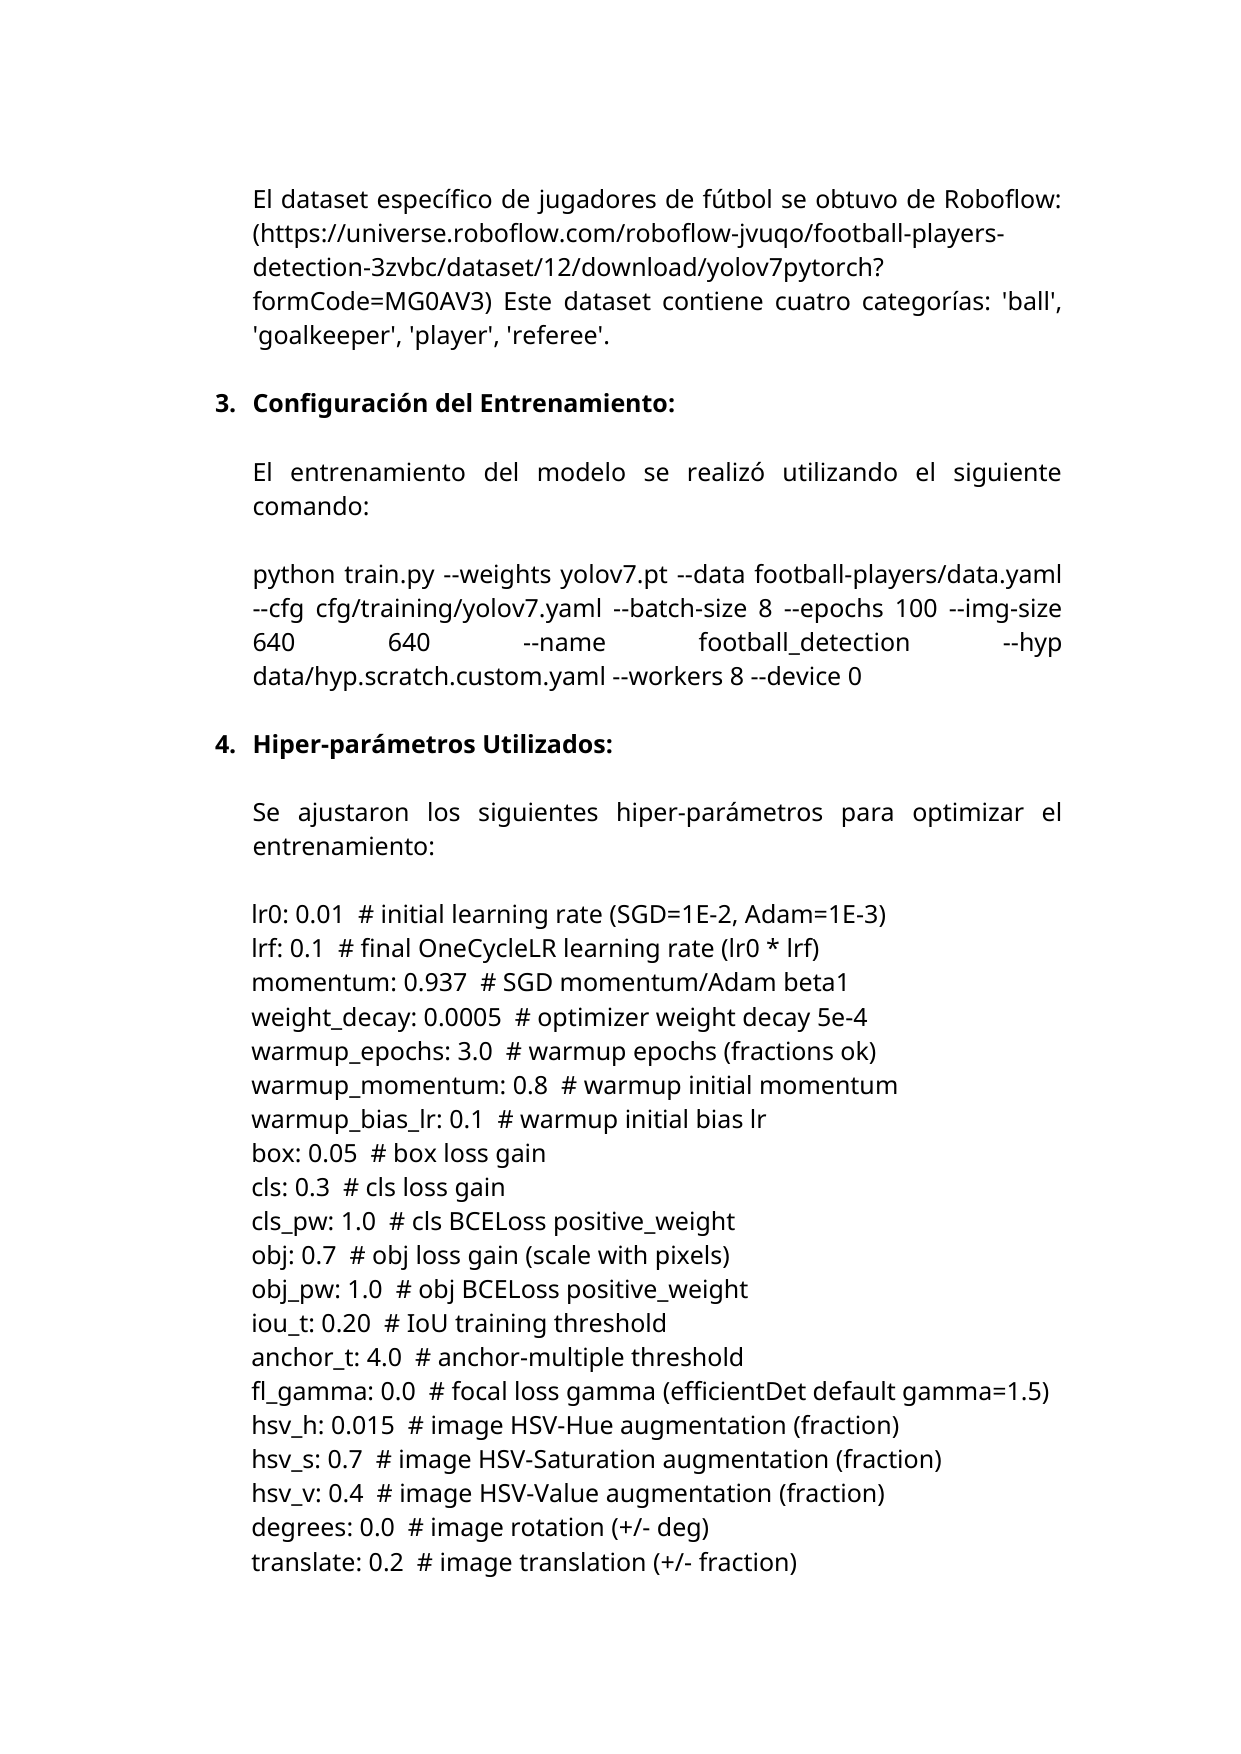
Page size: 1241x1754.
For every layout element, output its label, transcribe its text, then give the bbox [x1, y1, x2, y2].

text hsv_h: 0.015 # image HSV-Hue augmentation (fraction) [251, 1408, 1063, 1442]
text El entrenamiento del modelo se realizó utilizando el siguiente comando: [252, 454, 1063, 522]
list Configuración del Entrenamiento: [215, 386, 1063, 420]
text fl_gamma: 0.0 # focal loss gamma (efficientDet default gamma=1.5) [251, 1374, 1063, 1408]
text Se ajustaron los siguientes hiper-parámetros para optimizar el entrenamiento: [252, 795, 1063, 863]
text iou_t: 0.20 # IoU training threshold [251, 1306, 1063, 1340]
text El dataset específico de jugadores de fútbol se obtuvo de Roboflow: (https://universe.roboflow.com/roboflow-jvuqo/football-players-detection-3zvbc/dataset/12/download/yolov7pytorch?formCode=MG0AV3) Este dataset contiene cuatro categorías: 'ball', 'goalkeeper', 'player', 'referee'. [252, 182, 1063, 352]
text obj: 0.7 # obj loss gain (scale with pixels) [251, 1238, 1063, 1272]
text lrf: 0.1 # final OneCycleLR learning rate (lr0 * lrf) [251, 931, 1063, 965]
text anchor_t: 4.0 # anchor-multiple threshold [251, 1340, 1063, 1374]
text lr0: 0.01 # initial learning rate (SGD=1E-2, Adam=1E-3) [251, 897, 1063, 931]
text obj_pw: 1.0 # obj BCELoss positive_weight [251, 1272, 1063, 1306]
text warmup_momentum: 0.8 # warmup initial momentum [251, 1067, 1063, 1101]
text python train.py --weights yolov7.pt --data football-players/data.yaml --cfg cfg/training/yolov7.yaml --batch-size 8 --epochs 100 --img-size 640 640 --name football_detection --hyp data/hyp.scratch.custom.yaml --workers 8 --device 0 [252, 556, 1063, 693]
text degrees: 0.0 # image rotation (+/- deg) [251, 1510, 1063, 1544]
text hsv_v: 0.4 # image HSV-Value augmentation (fraction) [251, 1476, 1063, 1510]
text warmup_bias_lr: 0.1 # warmup initial bias lr [251, 1101, 1063, 1135]
text momentum: 0.937 # SGD momentum/Adam beta1 [251, 965, 1063, 999]
text cls_pw: 1.0 # cls BCELoss positive_weight [251, 1203, 1063, 1238]
list Hiper-parámetros Utilizados: [215, 727, 1063, 761]
text translate: 0.2 # image translation (+/- fraction) [251, 1544, 1063, 1578]
text hsv_s: 0.7 # image HSV-Saturation augmentation (fraction) [251, 1442, 1063, 1476]
text weight_decay: 0.0005 # optimizer weight decay 5e-4 [251, 999, 1063, 1033]
text cls: 0.3 # cls loss gain [251, 1169, 1063, 1203]
text warmup_epochs: 3.0 # warmup epochs (fractions ok) [251, 1033, 1063, 1067]
text box: 0.05 # box loss gain [251, 1135, 1063, 1169]
